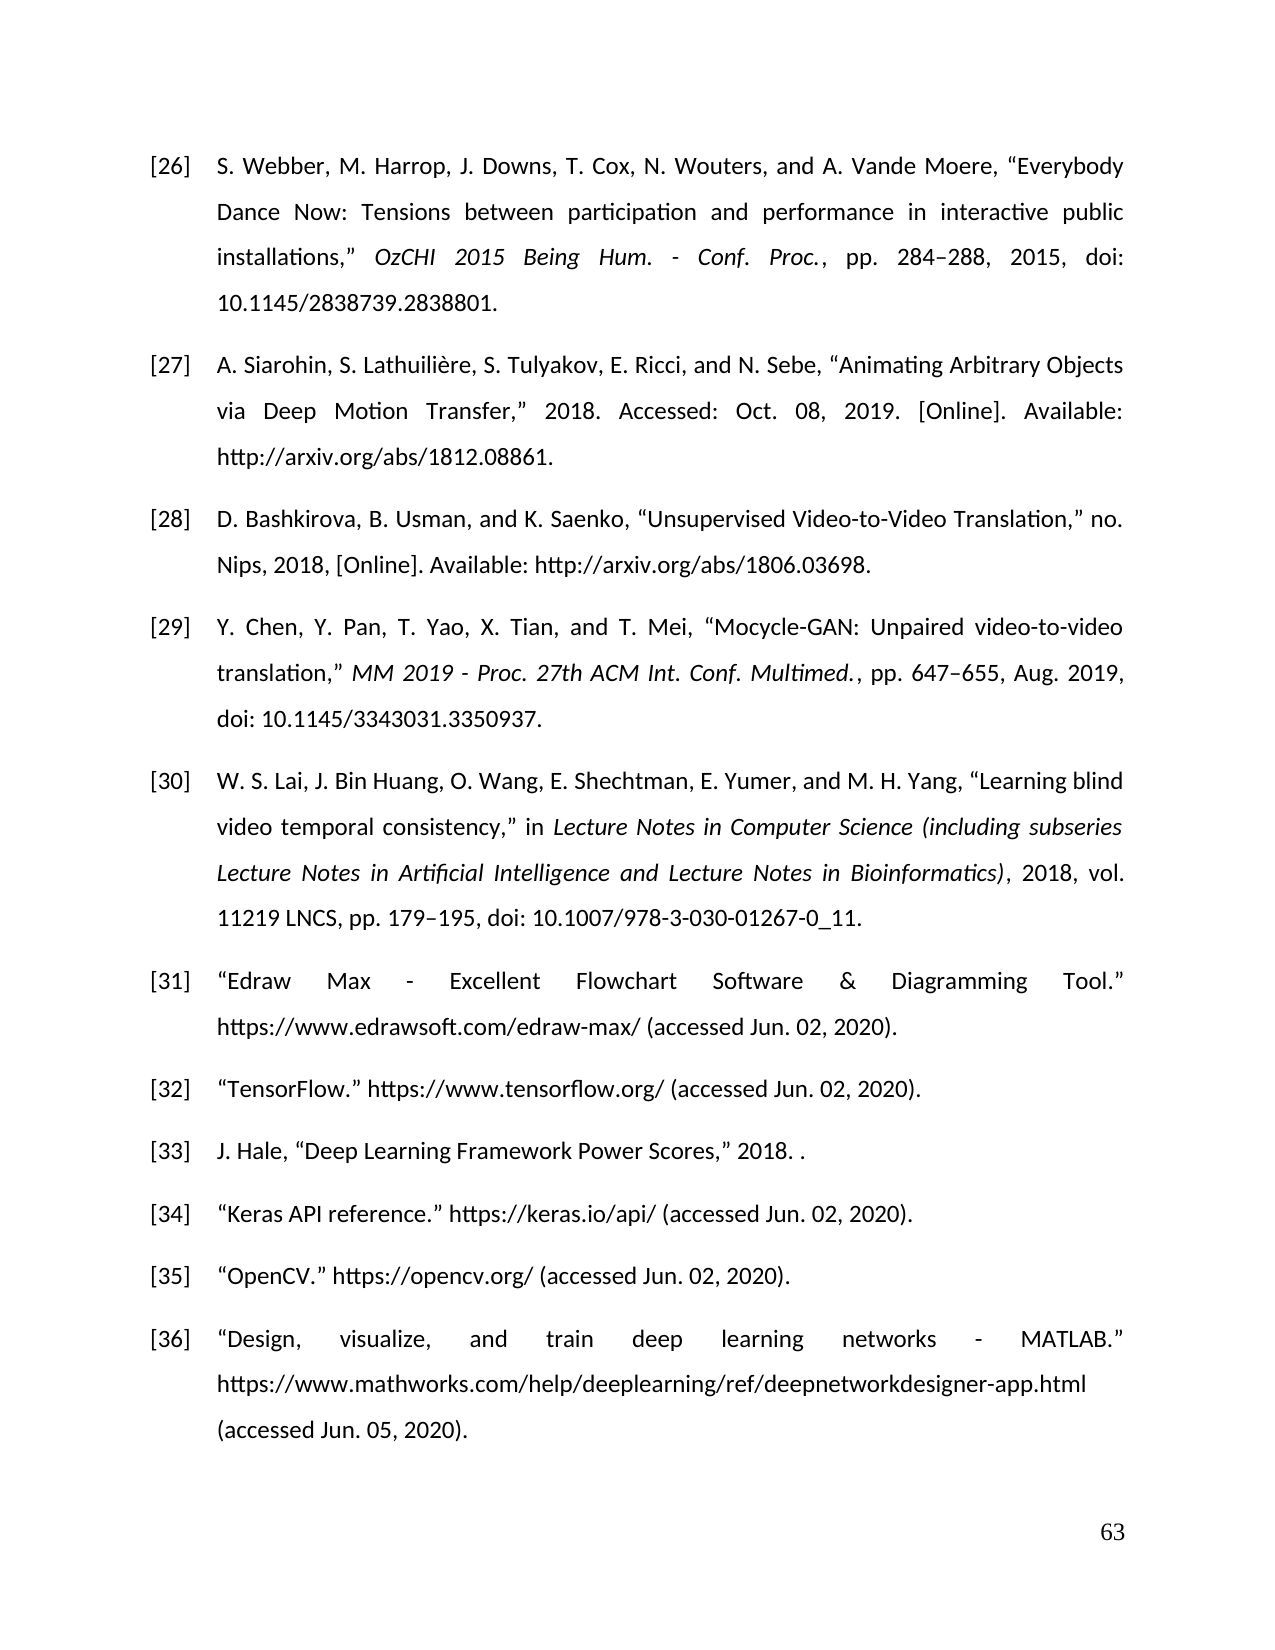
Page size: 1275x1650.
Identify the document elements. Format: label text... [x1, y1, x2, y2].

text [27] A. Siarohin, S. Lathuilière, S. Tulyakov, E. Ricci, and N. Sebe, “Animating Arbitrary Objects via Deep Motion Transfer,” 2018. Accessed: Oct. 08, 2019. [Online]. Available: http://arxiv.org/abs/1812.08861. [150, 349, 1125, 472]
text [26] S. Webber, M. Harrop, J. Downs, T. Cox, N. Wouters, and A. Vande Moere, “Everybody Dance Now: Tensions between participation and performance in interactive public installations,” OzCHI 2015 Being Hum. - Conf. Proc., pp. 284–288, 2015, doi: 10.1145/2838739.2838801. [150, 150, 1125, 318]
text [33] J. Hale, “Deep Learning Framework Power Scores,” 2018. . [150, 1136, 1125, 1166]
text [29] Y. Chen, Y. Pan, T. Yao, X. Tian, and T. Mei, “Mocycle-GAN: Unpaired video-to-video translation,” MM 2019 - Proc. 27th ACM Int. Conf. Multimed., pp. 647–655, Aug. 2019, doi: 10.1145/3343031.3350937. [150, 612, 1125, 733]
text [31] “Edraw Max - Excellent Flowchart Software & Diagramming Tool.” https://www.edrawsoft.com/edraw-max/ (accessed Jun. 02, 2020). [150, 965, 1125, 1041]
text [34] “Keras API reference.” https://keras.io/api/ (accessed Jun. 02, 2020). [150, 1198, 1125, 1228]
text [30] W. S. Lai, J. Bin Huang, O. Wang, E. Shechtman, E. Yumer, and M. H. Yang, “Learning blind video temporal consistency,” in Lecture Notes in Computer Science (including subseries Lecture Notes in Artificial Intelligence and Lecture Notes in Bioinformatics), 2018, vol. 11219 LNCS, pp. 179–195, doi: 10.1007/978-3-030-01267-0_11. [150, 765, 1125, 933]
text [35] “OpenCV.” https://opencv.org/ (accessed Jun. 02, 2020). [150, 1260, 1125, 1291]
text [32] “TensorFlow.” https://www.tensorflow.org/ (accessed Jun. 02, 2020). [150, 1073, 1125, 1104]
text [36] “Design, visualize, and train deep learning networks - MATLAB.” https://www.mathworks.com/help/deeplearning/ref/deepnetworkdesigner-app.html (accessed Jun. 05, 2020). [150, 1323, 1125, 1445]
text [28] D. Bashkirova, B. Usman, and K. Saenko, “Unsupervised Video-to-Video Translation,” no. Nips, 2018, [Online]. Available: http://arxiv.org/abs/1806.03698. [150, 503, 1125, 580]
